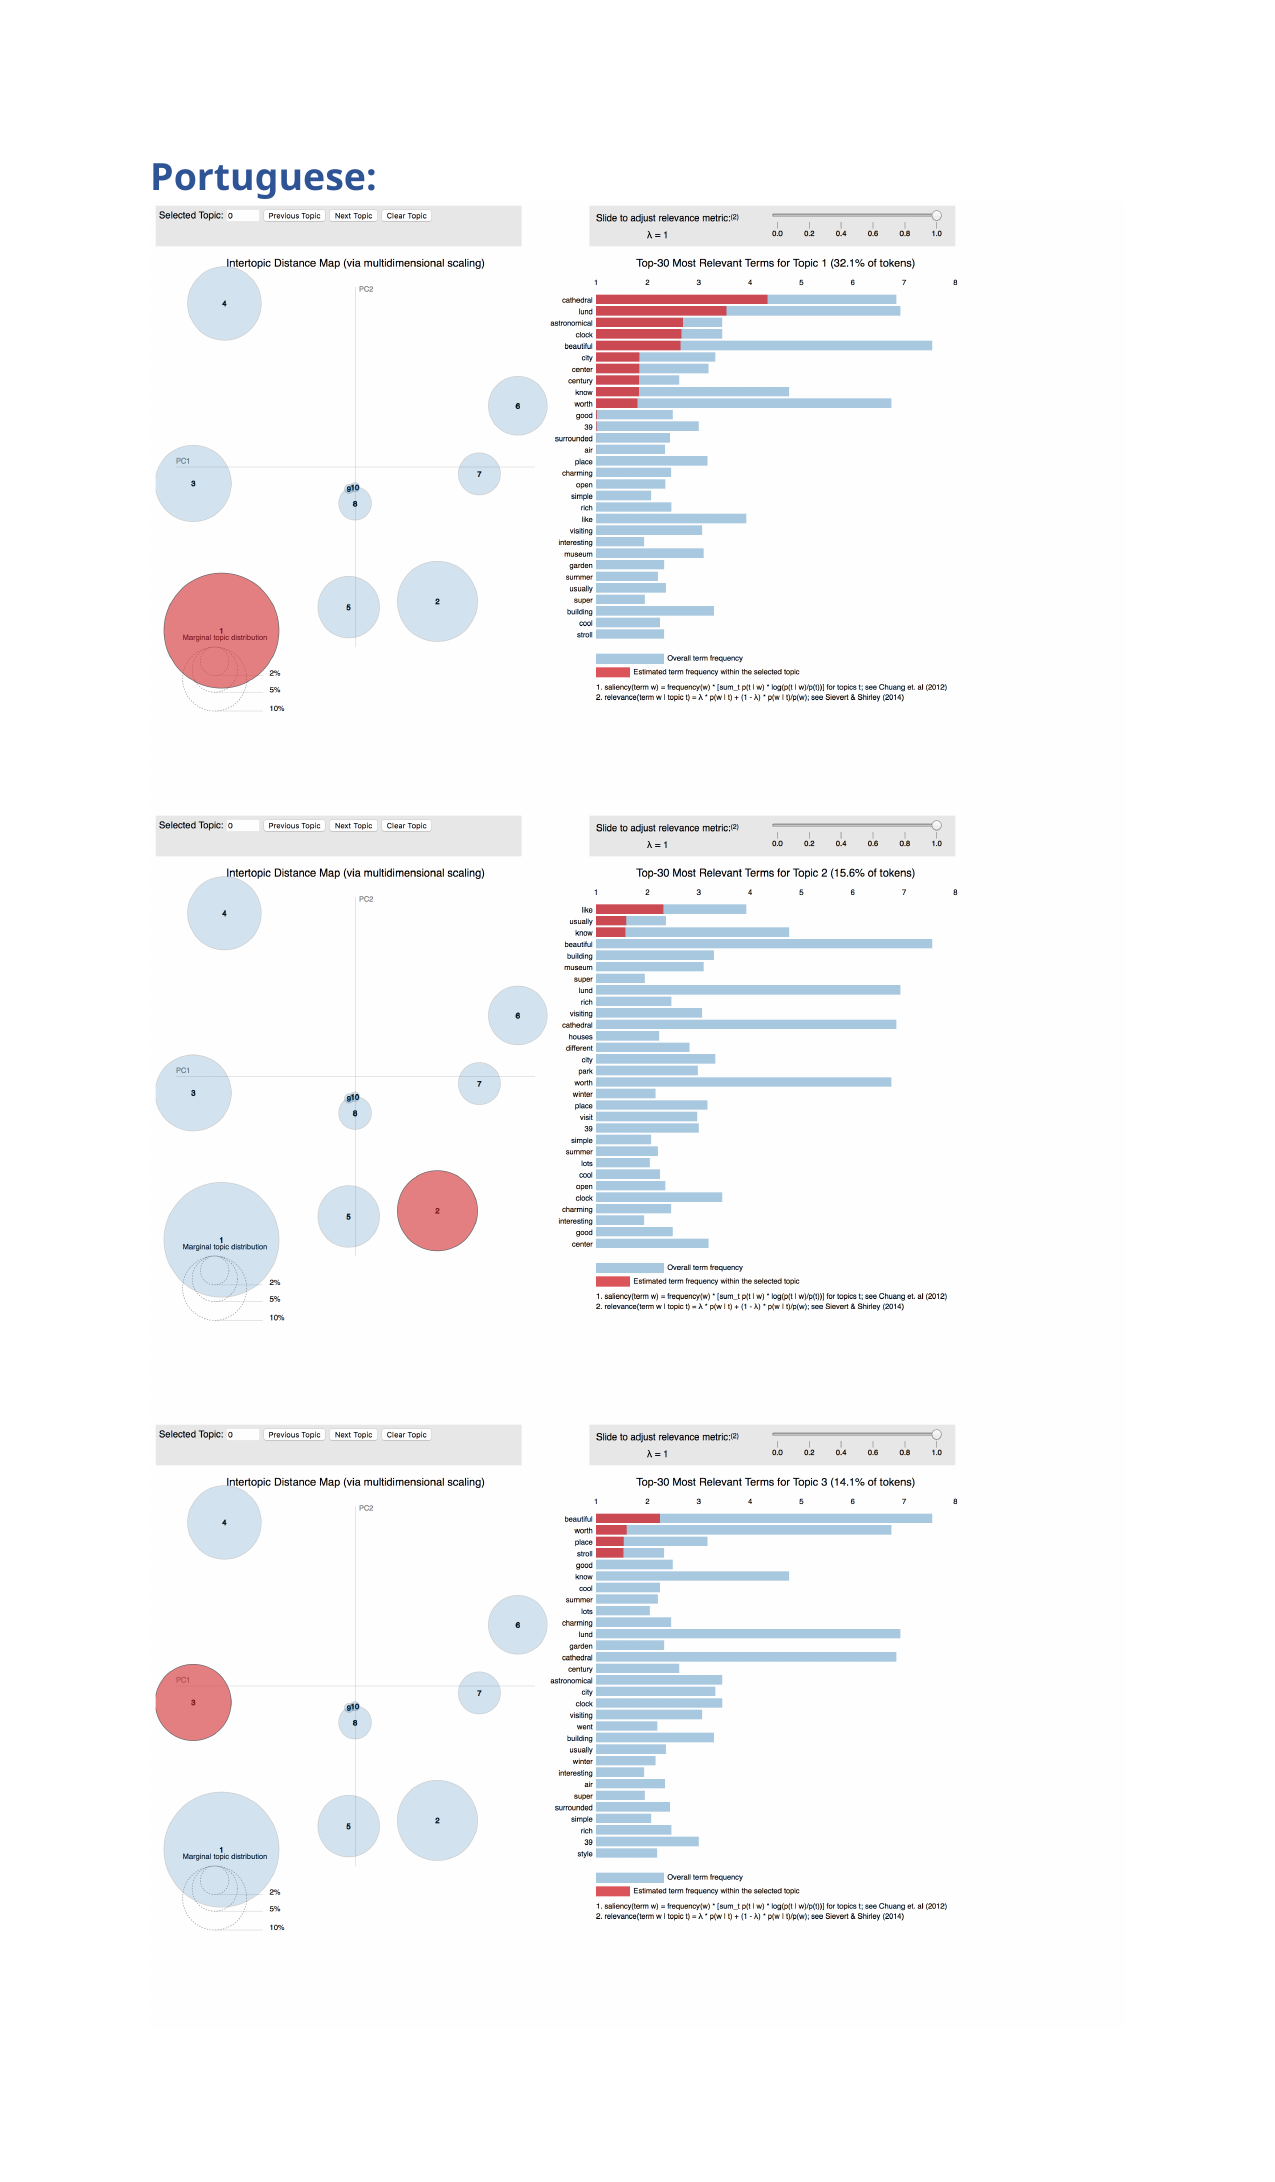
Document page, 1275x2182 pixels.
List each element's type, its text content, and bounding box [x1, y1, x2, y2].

picture [150, 201, 1125, 2030]
subtitle Portuguese: [150, 150, 1125, 201]
